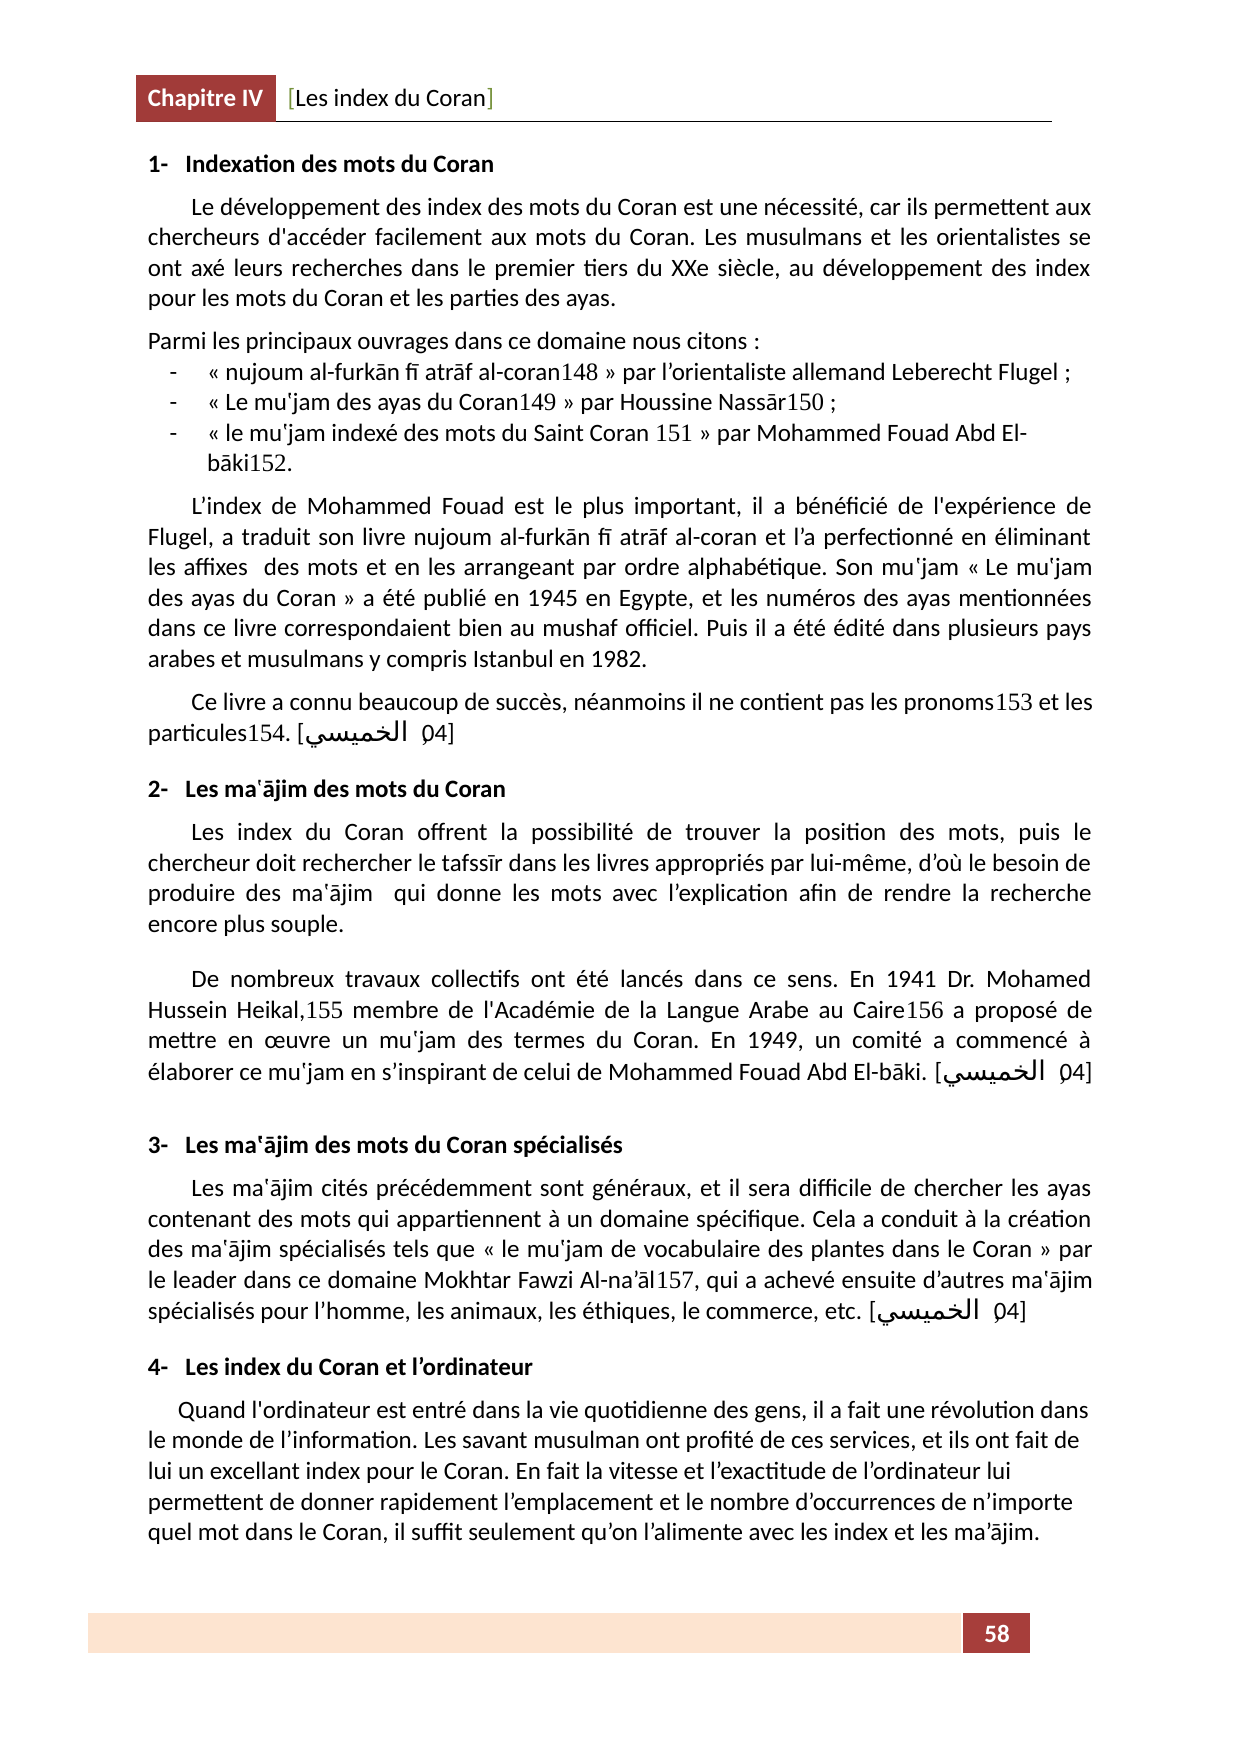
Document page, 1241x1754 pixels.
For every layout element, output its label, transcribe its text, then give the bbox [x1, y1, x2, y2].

text Parmi les principaux ouvrages dans ce domaine nous citons : [148, 325, 1092, 356]
list « le mu‛jam indexé des mots du Saint Coran » par Mohammed Fouad Abd El-bāki. [169, 417, 1092, 478]
list Les ma‛ājim des mots du Coran [148, 773, 1092, 804]
text L’index de Mohammed Fouad est le plus important, il a bénéficié de l'expérience de Flugel, a traduit son livre nujoum al-furkān fī atrāf al-coran et l’a perfectionné en éliminant les affixes des mots et en les arrangeant par ordre alphabétique. Son mu‛jam « Le mu‛jam des ayas du Coran » a été publié en 1945 en Egypte, et les numéros des ayas mentionnées dans ce livre correspondaient bien au mushaf officiel. Puis il a été édité dans plusieurs pays arabes et musulmans y compris Istanbul en 1982. [148, 490, 1092, 673]
list Les ma‛ājim des mots du Coran spécialisés [148, 1129, 1092, 1160]
text Les index du Coran offrent la possibilité de trouver la position des mots, puis le chercheur doit rechercher le tafssīr dans les livres appropriés par lui-même, d’où le besoin de produire des ma‛ājim qui donne les mots avec l’explication afin de rendre la recherche encore plus souple. [148, 816, 1092, 938]
list « Le mu‛jam des ayas du Coran » par Houssine Nassār ; [169, 386, 1092, 417]
list « nujoum al-furkān fī atrāf al-coran » par l’orientaliste allemand Leberecht Flugel ; [169, 356, 1092, 386]
text De nombreux travaux collectifs ont été lancés dans ce sens. En 1941 Dr. Mohamed Hussein Heikal, membre de l'Académie de la Langue Arabe au Caire a proposé de mettre en œuvre un mu‛jam des termes du Coran. En 1949, un comité a commencé à élaborer ce mu‛jam en s’inspirant de celui de Mohammed Fouad Abd El-bāki. [148, 963, 1092, 1117]
list Indexation des mots du Coran [148, 148, 1092, 178]
text Le développement des index des mots du Coran est une nécessité, car ils permettent aux chercheurs d'accéder facilement aux mots du Coran. Les musulmans et les orientalistes se ont axé leurs recherches dans le premier tiers du XXe siècle, au développement des index pour les mots du Coran et les parties des ayas. [148, 191, 1092, 313]
text Quand l'ordinateur est entré dans la vie quotidienne des gens, il a fait une révolution dans le monde de l’information. Les savant musulman ont profité de ces services, et ils ont fait de lui un excellant index pour le Coran. En fait la vitesse et l’exactitude de l’ordinateur lui permettent de donner rapidement l’emplacement et le nombre d’occurrences de n’importe quel mot dans le Coran, il suffit seulement qu’on l’alimente avec les index et les ma’ājim. [148, 1394, 1092, 1547]
list Les index du Coran et l’ordinateur [148, 1351, 1092, 1382]
text Les ma‛ājim cités précédemment sont généraux, et il sera difficile de chercher les ayas contenant des mots qui appartiennent à un domaine spécifique. Cela a conduit à la création des ma‛ājim spécialisés tels que « le mu‛jam de vocabulaire des plantes dans le Coran » par le leader dans ce domaine Mokhtar Fawzi Al-na’āl, qui a achevé ensuite d’autres ma‛ājim spécialisés pour l’homme, les animaux, les éthiques, le commerce, etc. [148, 1172, 1092, 1326]
text Ce livre a connu beaucoup de succès, néanmoins il ne contient pas les pronoms et les particules. [148, 686, 1092, 748]
